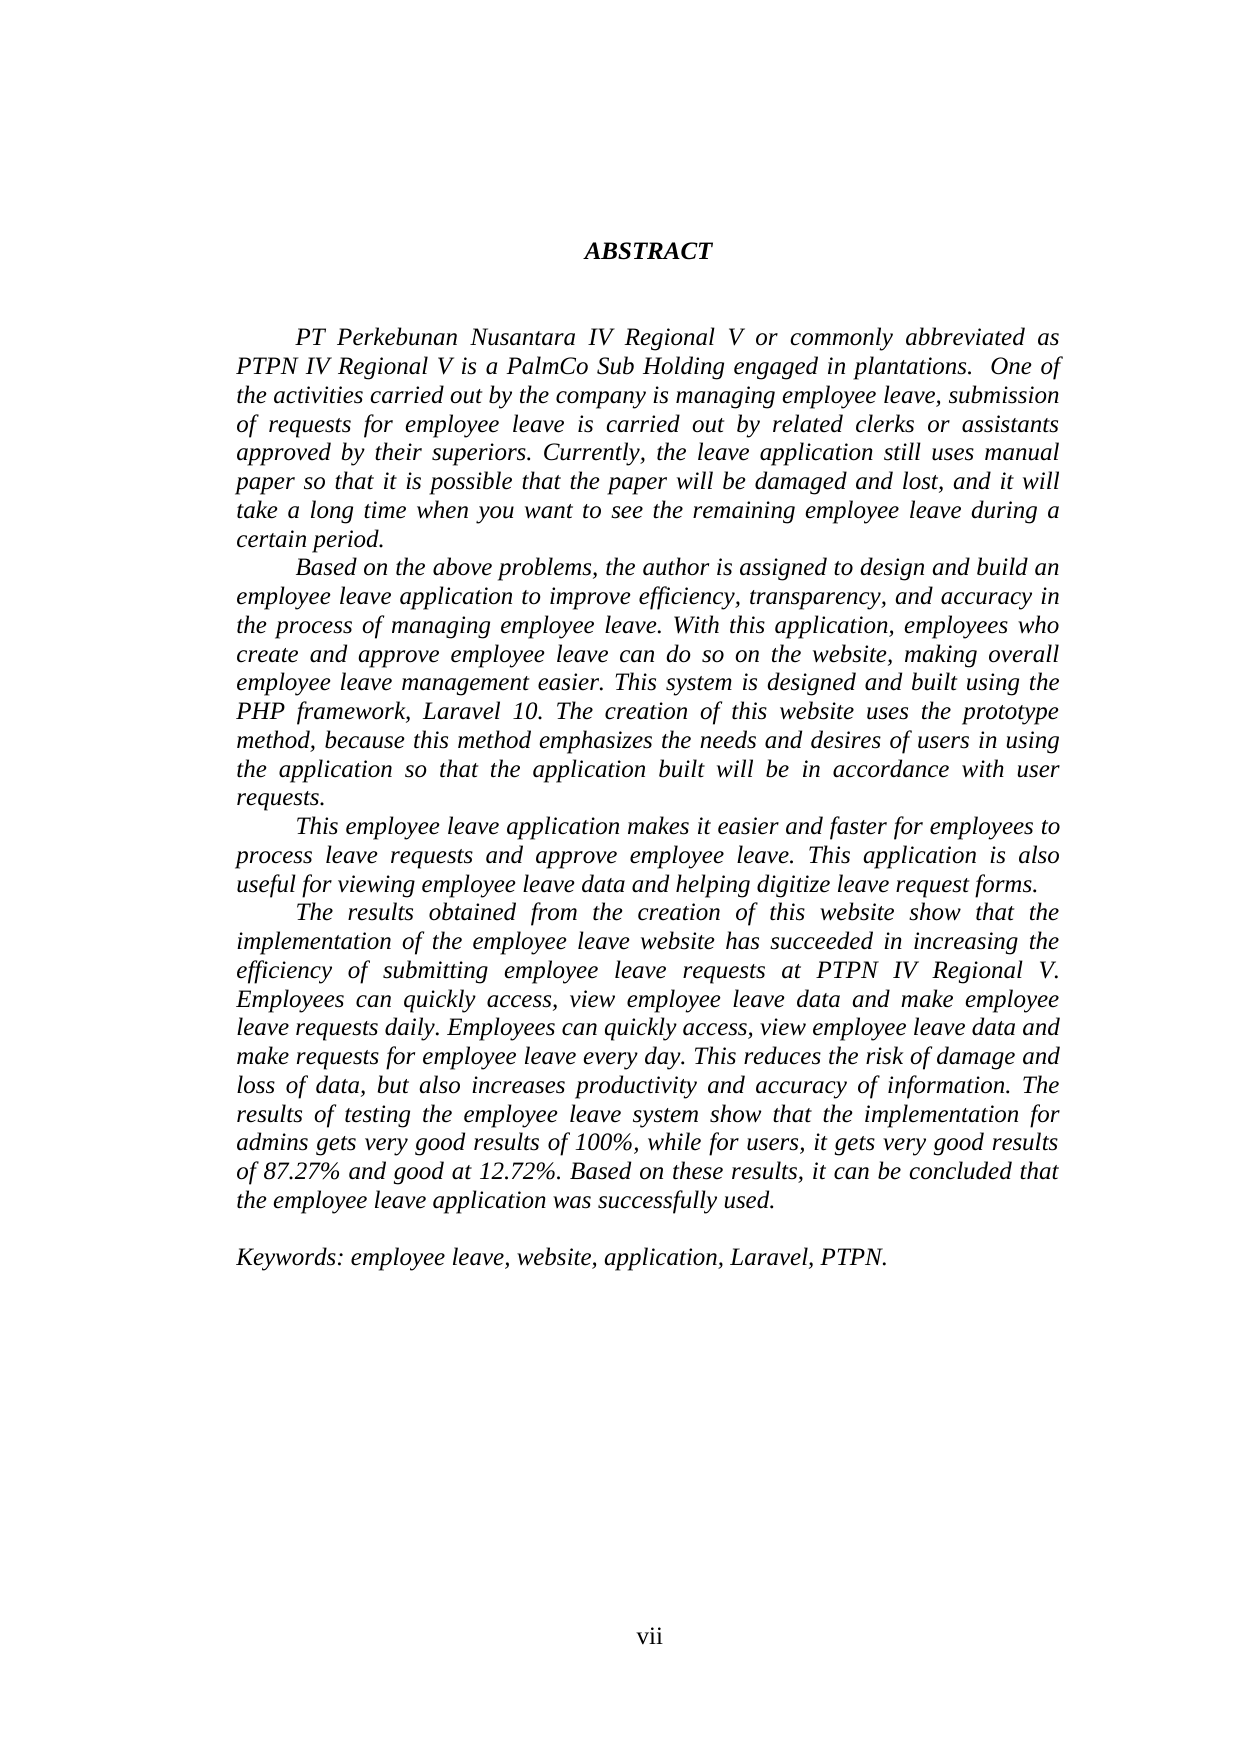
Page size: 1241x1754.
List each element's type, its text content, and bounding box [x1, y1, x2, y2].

text PT Perkebunan Nusantara IV Regional V or commonly abbreviated as PTPN IV Regional V is a PalmCo Sub Holding engaged in plantations. One of the activities carried out by the company is managing employee leave, submission of requests for employee leave is carried out by related clerks or assistants approved by their superiors. Currently, the leave application still uses manual paper so that it is possible that the paper will be damaged and lost, and it will take a long time when you want to see the remaining employee leave during a certain period. [236, 322, 1063, 552]
text The results obtained from the creation of this website show that the implementation of the employee leave website has succeeded in increasing the efficiency of submitting employee leave requests at PTPN IV Regional V. Employees can quickly access, view employee leave data and make employee leave requests daily. Employees can quickly access, view employee leave data and make requests for employee leave every day. This reduces the risk of damage and loss of data, but also increases productivity and accuracy of information. The results of testing the employee leave system show that the implementation for admins gets very good results of 100%, while for users, it gets very good results of 87.27% and good at 12.72%. Based on these results, it can be concluded that the employee leave application was successfully used. [236, 897, 1063, 1214]
subtitle ABSTRACT [236, 236, 1063, 265]
text Based on the above problems, the author is assigned to design and build an employee leave application to improve efficiency, transparency, and accuracy in the process of managing employee leave. With this application, employees who create and approve employee leave can do so on the website, making overall employee leave management easier. This system is designed and built using the PHP framework, Laravel 10. The creation of this website uses the prototype method, because this method emphasizes the needs and desires of users in using the application so that the application built will be in accordance with user requests. [236, 552, 1063, 811]
text Keywords: employee leave, website, application, Laravel, PTPN. [236, 1242, 1063, 1271]
text This employee leave application makes it easier and faster for employees to process leave requests and approve employee leave. This application is also useful for viewing employee leave data and helping digitize leave request forms. [236, 811, 1063, 897]
